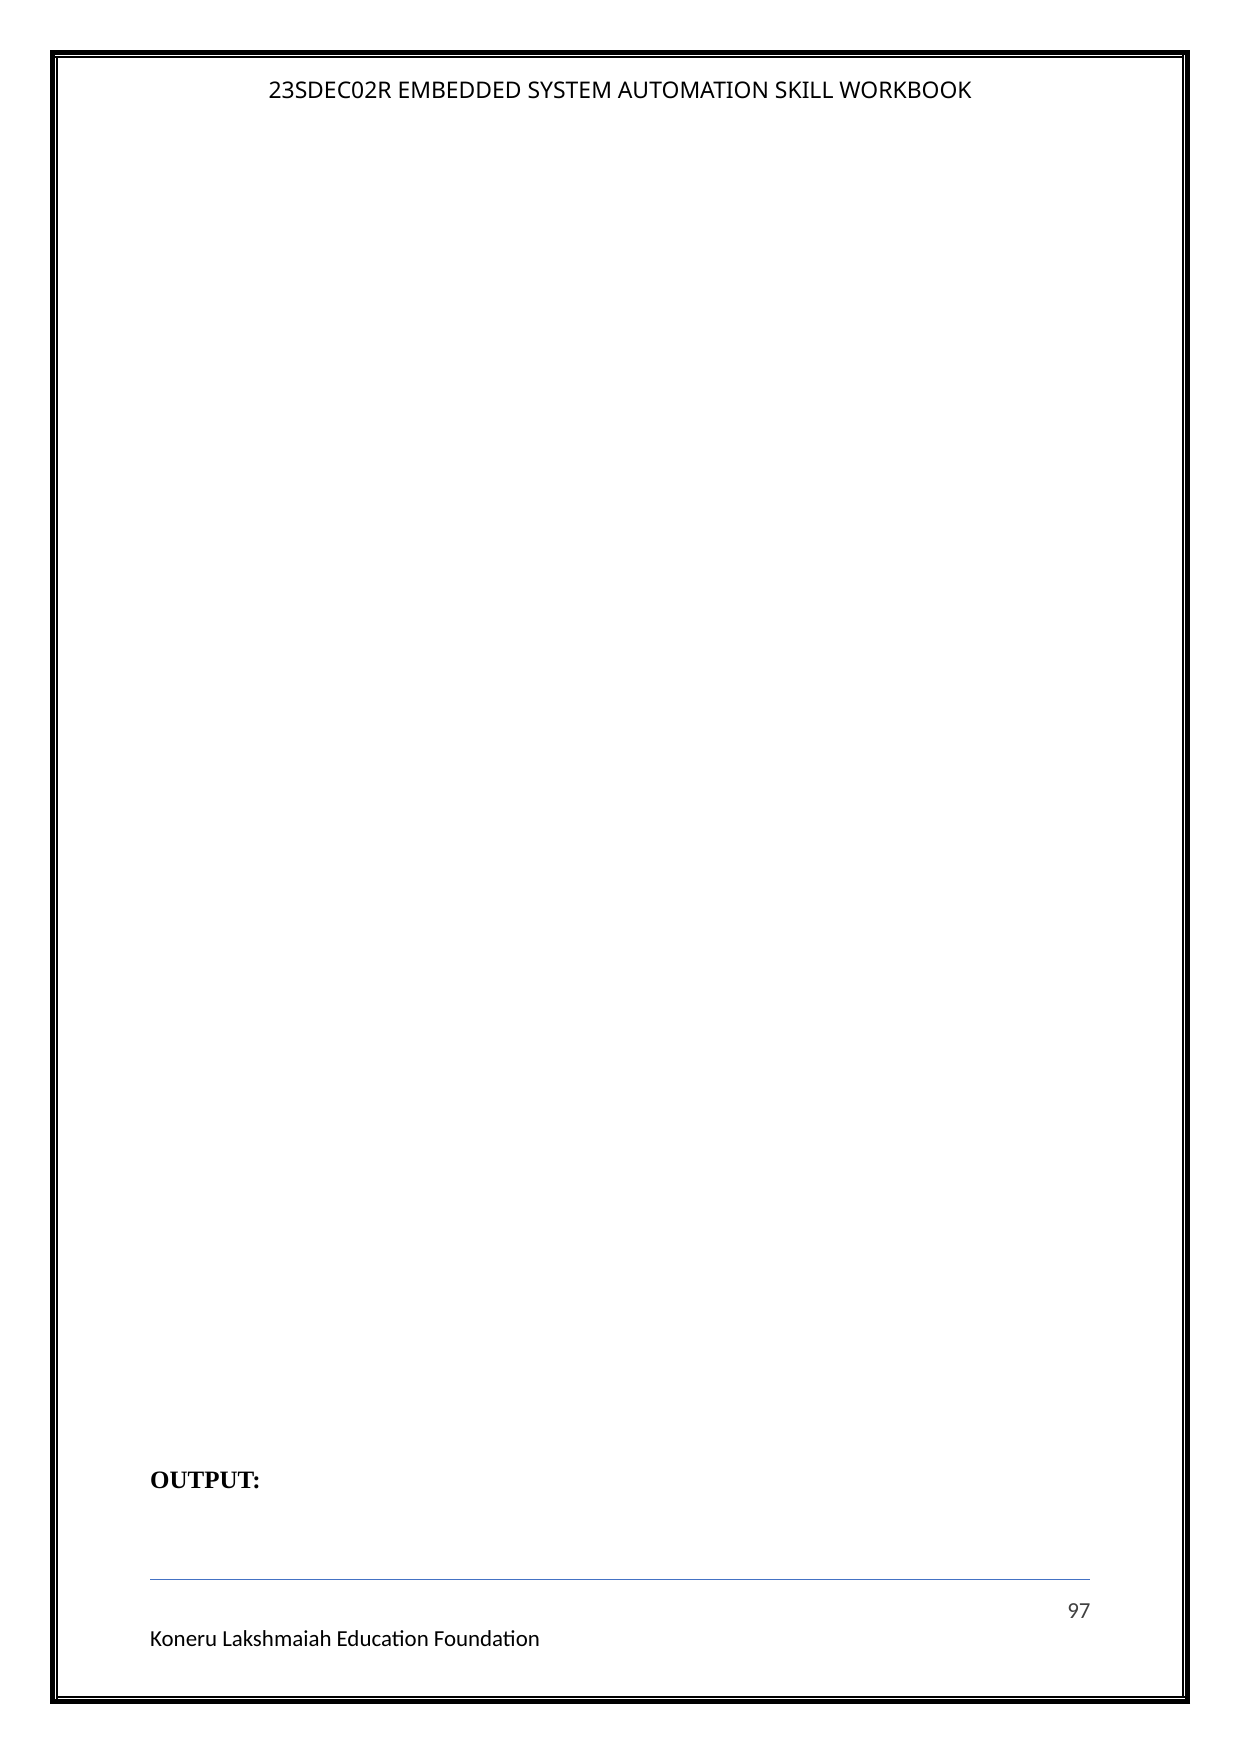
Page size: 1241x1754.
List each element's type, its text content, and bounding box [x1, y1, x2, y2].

text OUTPUT: [150, 1465, 1090, 1494]
